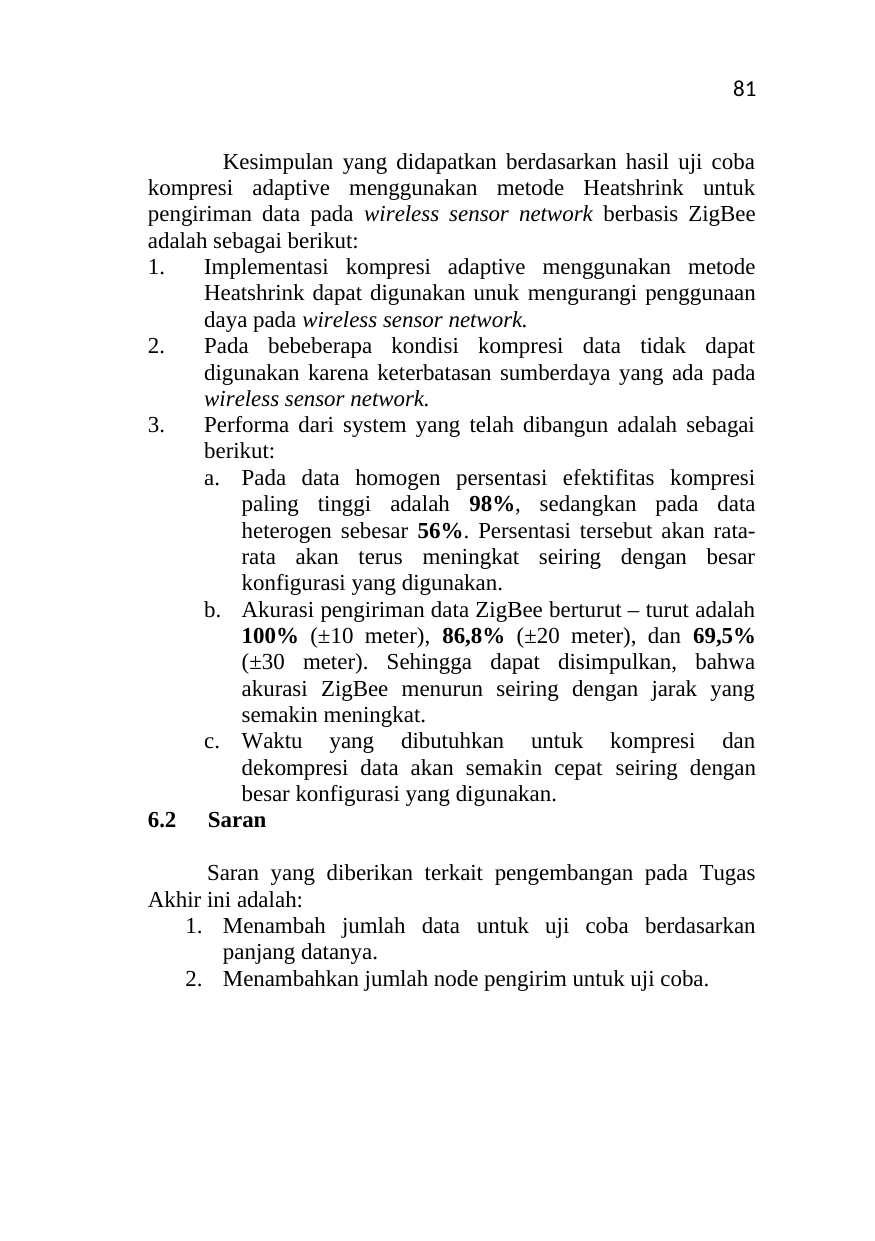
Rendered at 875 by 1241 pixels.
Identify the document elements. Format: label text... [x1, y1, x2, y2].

list Waktu yang dibutuhkan untuk kompresi dan dekompresi data akan semakin cepat seiring dengan besar konfigurasi yang digunakan. [204, 727, 756, 807]
list Pada bebeberapa kondisi kompresi data tidak dapat digunakan karena keterbatasan sumberdaya yang ada pada wireless sensor network. [148, 332, 756, 411]
list Performa dari system yang telah dibangun adalah sebagai berikut: [148, 411, 756, 464]
list Pada data homogen persentasi efektifitas kompresi paling tinggi adalah 98%, sedangkan pada data heterogen sebesar 56%. Persentasi tersebut akan rata-rata akan terus meningkat seiring dengan besar konfigurasi yang digunakan. [204, 464, 756, 596]
list Akurasi pengiriman data ZigBee berturut – turut adalah 100% (±10 meter), 86,8% (±20 meter), dan 69,5% (±30 meter). Sehingga dapat disimpulkan, bahwa akurasi ZigBee menurun seiring dengan jarak yang semakin meningkat. [204, 596, 756, 727]
text Kesimpulan yang didapatkan berdasarkan hasil uji coba kompresi adaptive menggunakan metode Heatshrink untuk pengiriman data pada wireless sensor network berbasis ZigBee adalah sebagai berikut: [148, 148, 756, 253]
subtitle Saran [148, 807, 756, 833]
text Saran yang diberikan terkait pengembangan pada Tugas Akhir ini adalah: [148, 859, 756, 912]
list Menambah jumlah data untuk uji coba berdasarkan panjang datanya. [185, 912, 756, 965]
list Menambahkan jumlah node pengirim untuk uji coba. [185, 965, 756, 991]
list Implementasi kompresi adaptive menggunakan metode Heatshrink dapat digunakan unuk mengurangi penggunaan daya pada wireless sensor network. [148, 253, 756, 332]
